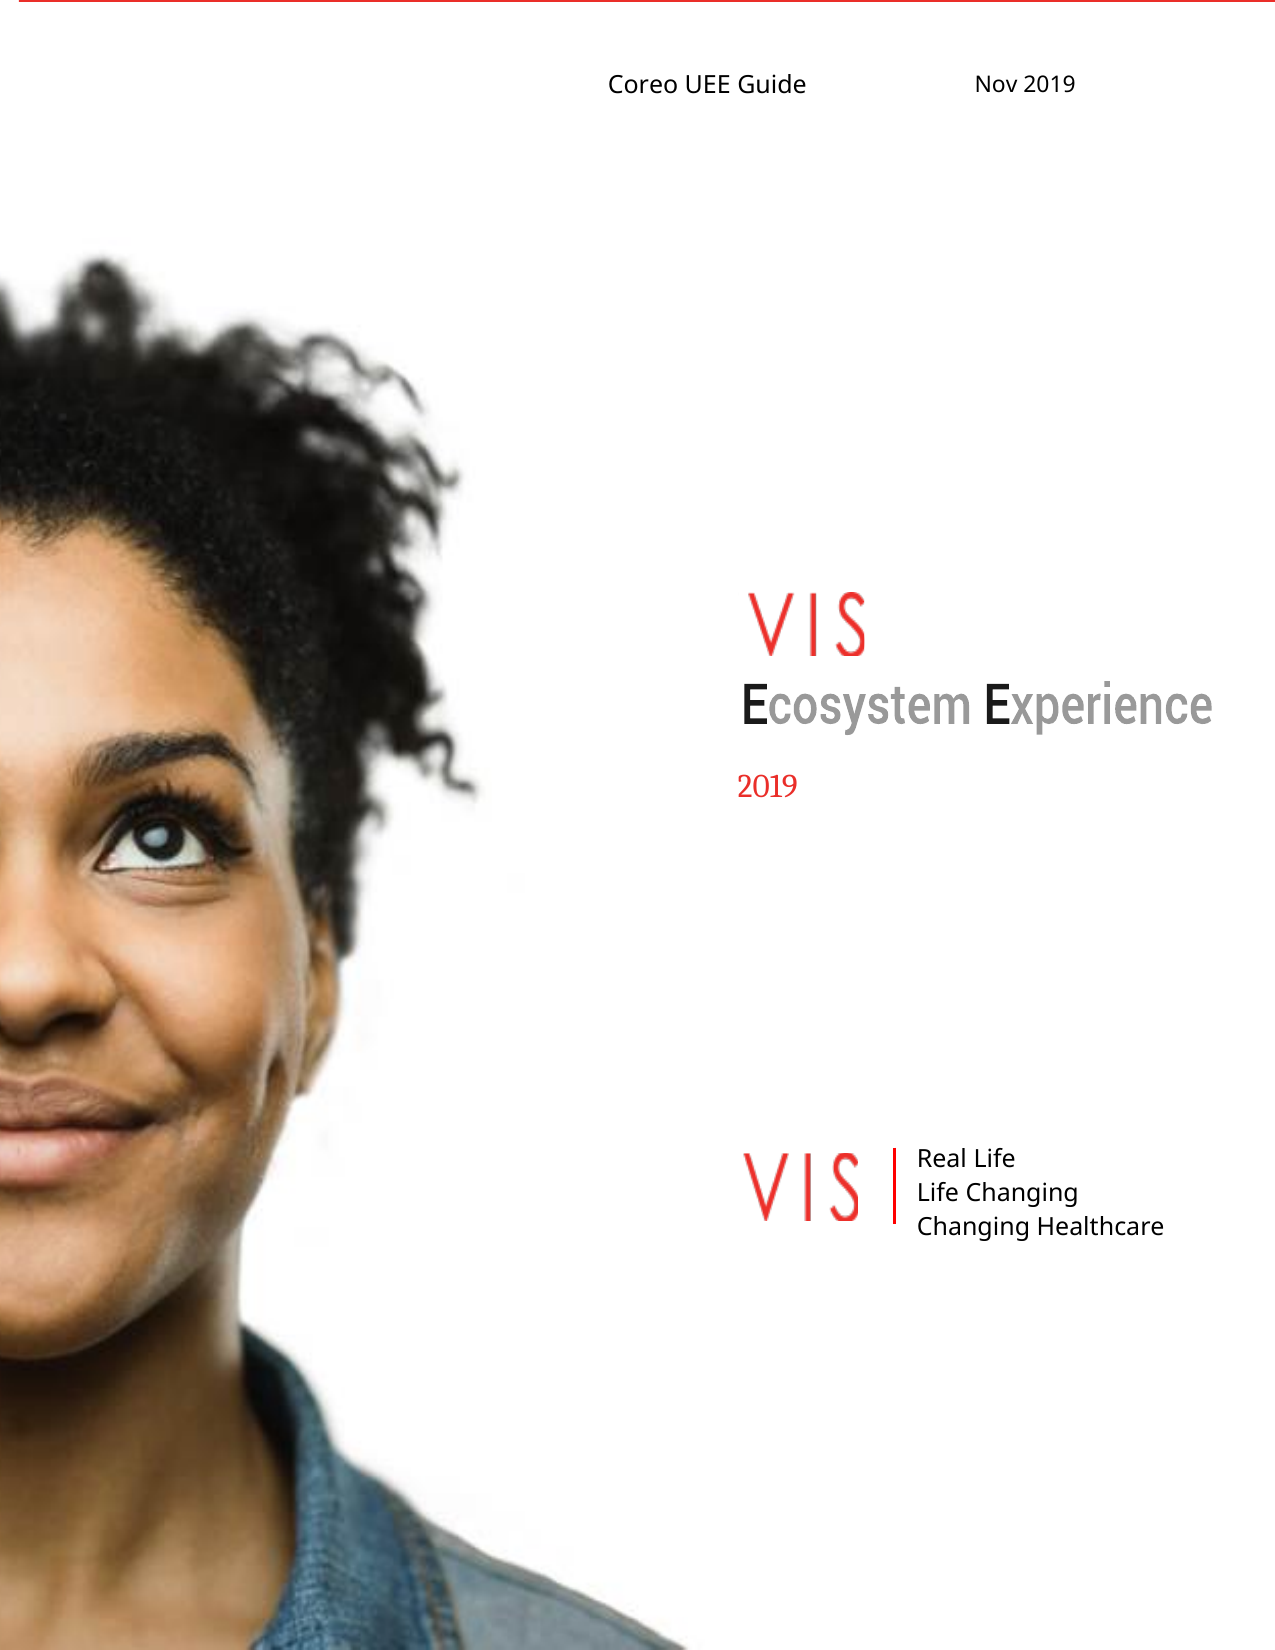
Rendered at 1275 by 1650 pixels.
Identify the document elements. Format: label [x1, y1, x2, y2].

picture [0, 237, 739, 1650]
